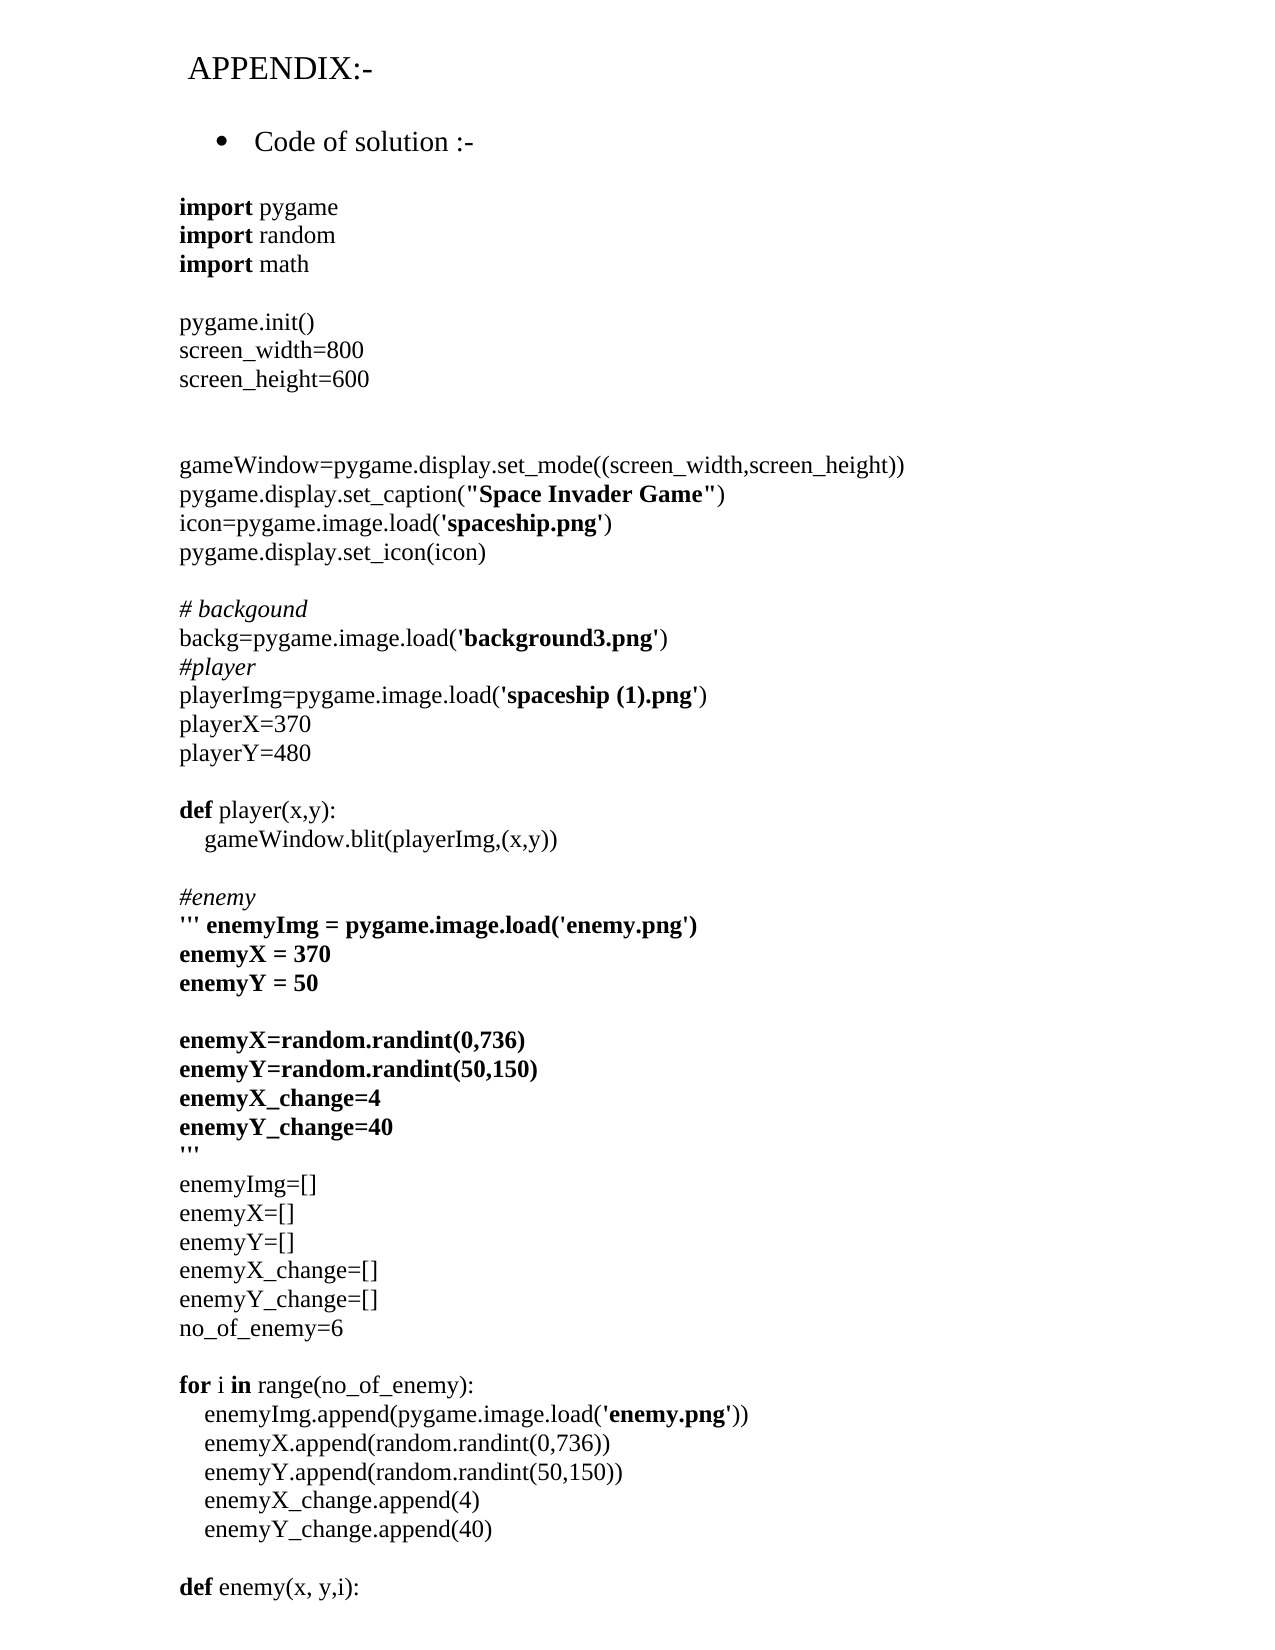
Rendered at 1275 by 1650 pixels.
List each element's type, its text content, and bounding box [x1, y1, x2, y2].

text APPENDIX:- [179, 48, 1096, 86]
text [179, 192, 1096, 1601]
list Code of solution :- [217, 124, 1096, 158]
